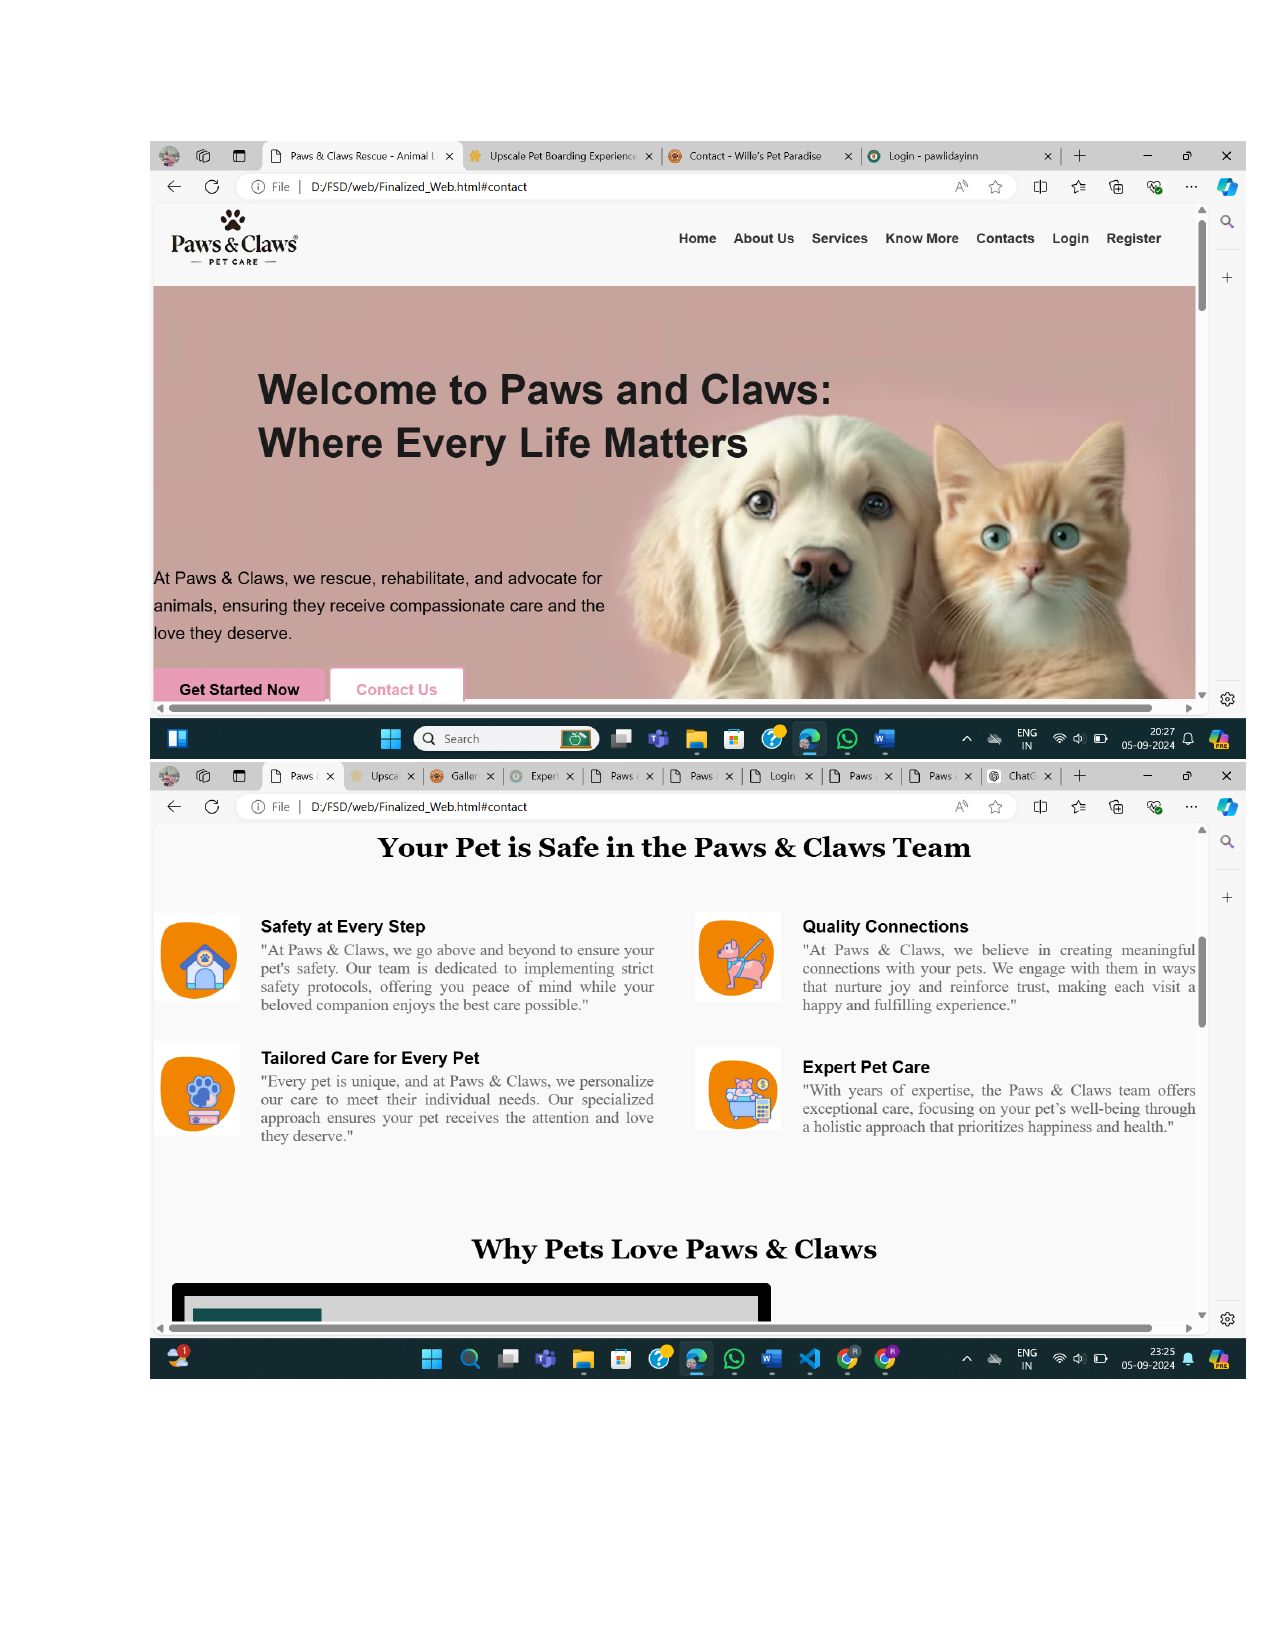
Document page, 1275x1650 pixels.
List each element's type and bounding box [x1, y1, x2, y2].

picture [150, 762, 1246, 1379]
picture [150, 141, 1246, 759]
